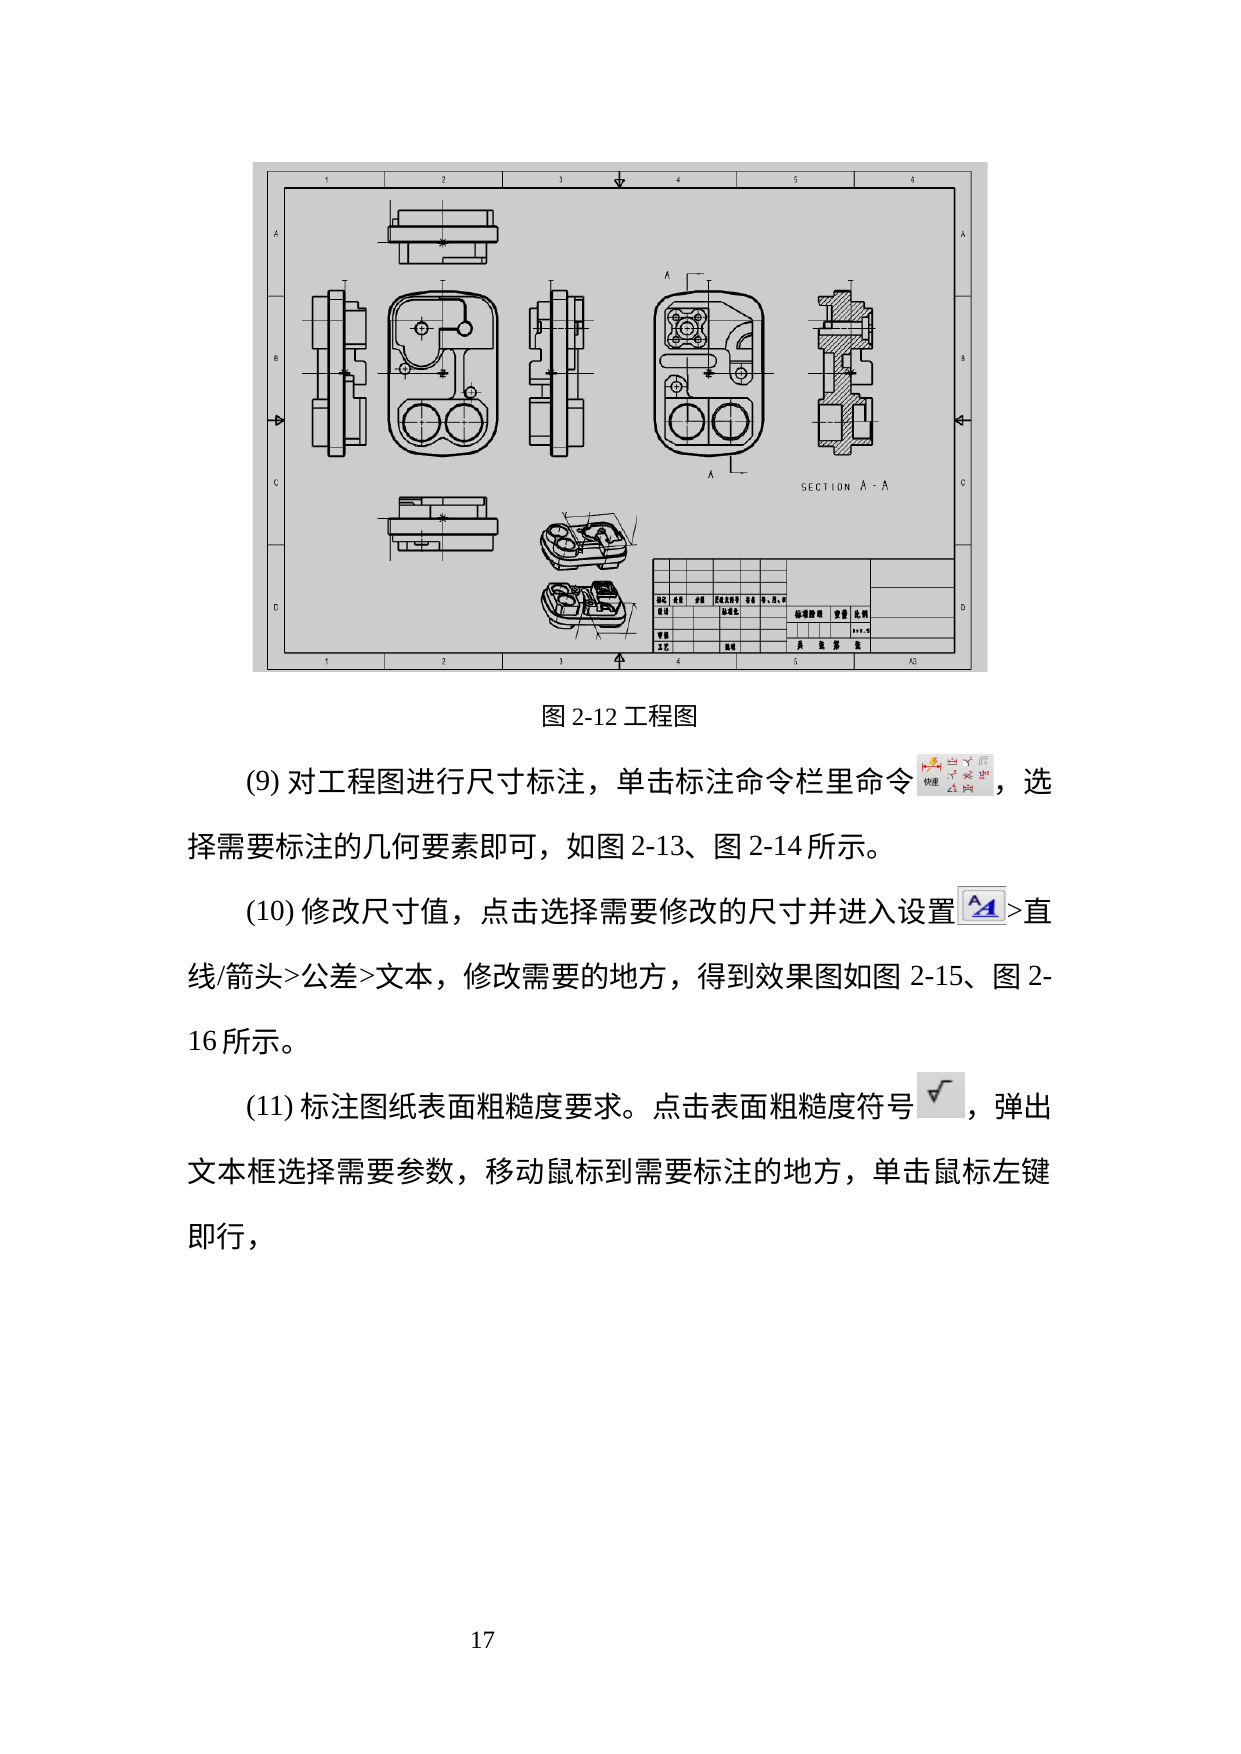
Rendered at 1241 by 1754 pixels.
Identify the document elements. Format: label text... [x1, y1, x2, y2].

picture [252, 162, 988, 672]
picture [916, 1072, 965, 1118]
list 对工程图进行尺寸标注，单击标注命令栏里命令，选择需要标注的几何要素即可，如图2-13、图2-14所示。 [187, 747, 1053, 877]
list 修改尺寸值，点击选择需要修改的尺寸并进入设置>直线/箭头>公差>文本，修改需要的地方，得到效果图如图2-15、图2-16所示。 [187, 877, 1053, 1072]
picture [957, 886, 1007, 925]
picture [916, 754, 994, 796]
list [187, 1072, 1053, 1267]
text 图2-12 工程图 [187, 682, 1053, 747]
